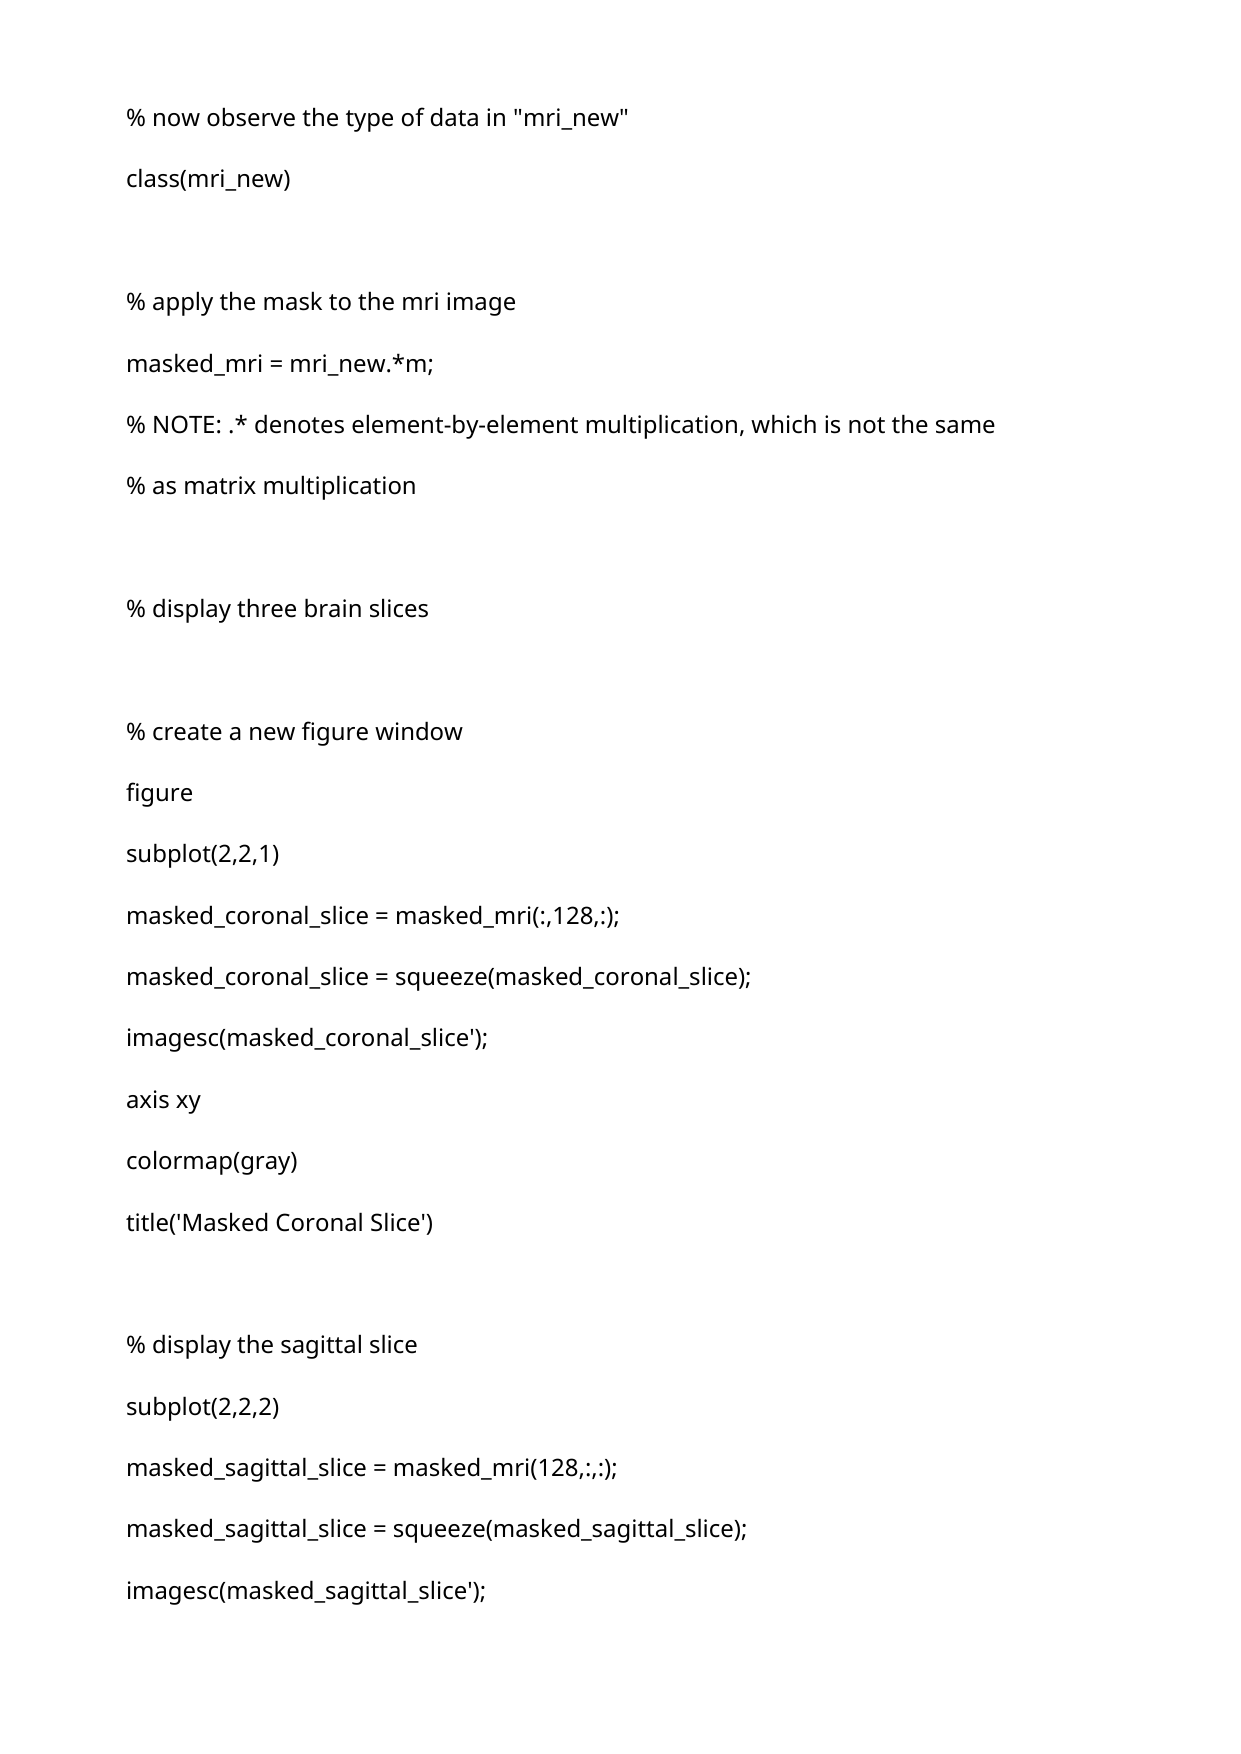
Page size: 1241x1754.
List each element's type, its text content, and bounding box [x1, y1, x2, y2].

text % apply the mask to the mri image [89, 285, 1152, 318]
text masked_sagittal_slice = masked_mri(128,:,:); [89, 1451, 1152, 1483]
text masked_sagittal_slice = squeeze(masked_sagittal_slice); [89, 1512, 1152, 1545]
text subplot(2,2,2) [89, 1389, 1152, 1422]
text % display three brain slices [89, 592, 1152, 624]
text axis xy [89, 1083, 1152, 1115]
text subplot(2,2,1) [89, 837, 1152, 870]
text figure [89, 776, 1152, 808]
text % NOTE: .* denotes element-by-element multiplication, which is not the same [89, 408, 1152, 440]
text % display the sagittal slice [89, 1328, 1152, 1361]
text % as matrix multiplication [89, 469, 1152, 502]
text % now observe the type of data in "mri_new" [89, 101, 1152, 133]
text title('Masked Coronal Slice') [89, 1205, 1152, 1238]
text colormap(gray) [89, 1144, 1152, 1177]
text class(mri_new) [89, 162, 1152, 195]
text imagesc(masked_coronal_slice'); [89, 1021, 1152, 1054]
text masked_coronal_slice = squeeze(masked_coronal_slice); [89, 960, 1152, 992]
text masked_coronal_slice = masked_mri(:,128,:); [89, 898, 1152, 931]
text imagesc(masked_sagittal_slice'); [89, 1573, 1152, 1606]
text masked_mri = mri_new.*m; [89, 346, 1152, 379]
text % create a new figure window [89, 714, 1152, 747]
